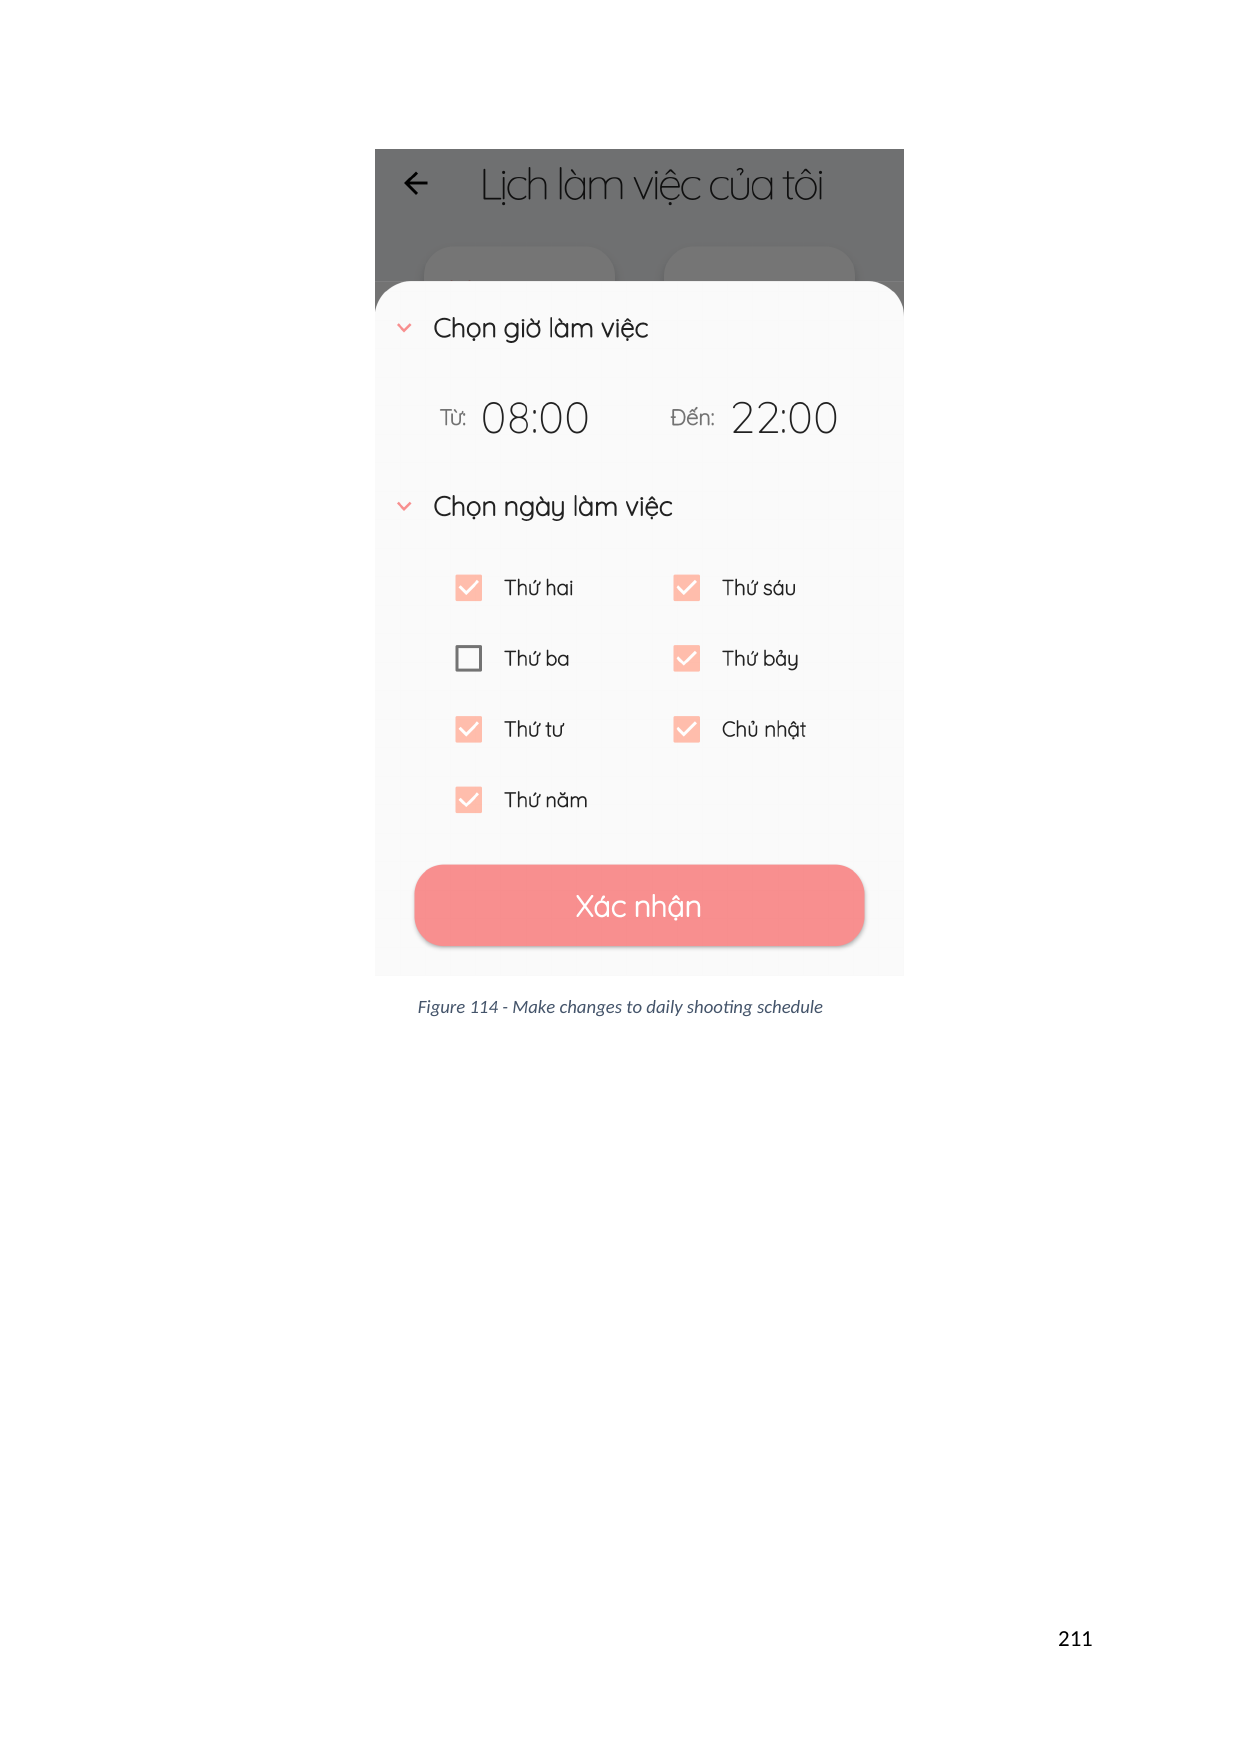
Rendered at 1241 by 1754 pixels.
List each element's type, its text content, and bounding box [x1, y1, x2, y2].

picture [375, 149, 904, 976]
text Figure 114 - Make changes to daily shooting schedule [150, 995, 1093, 1018]
